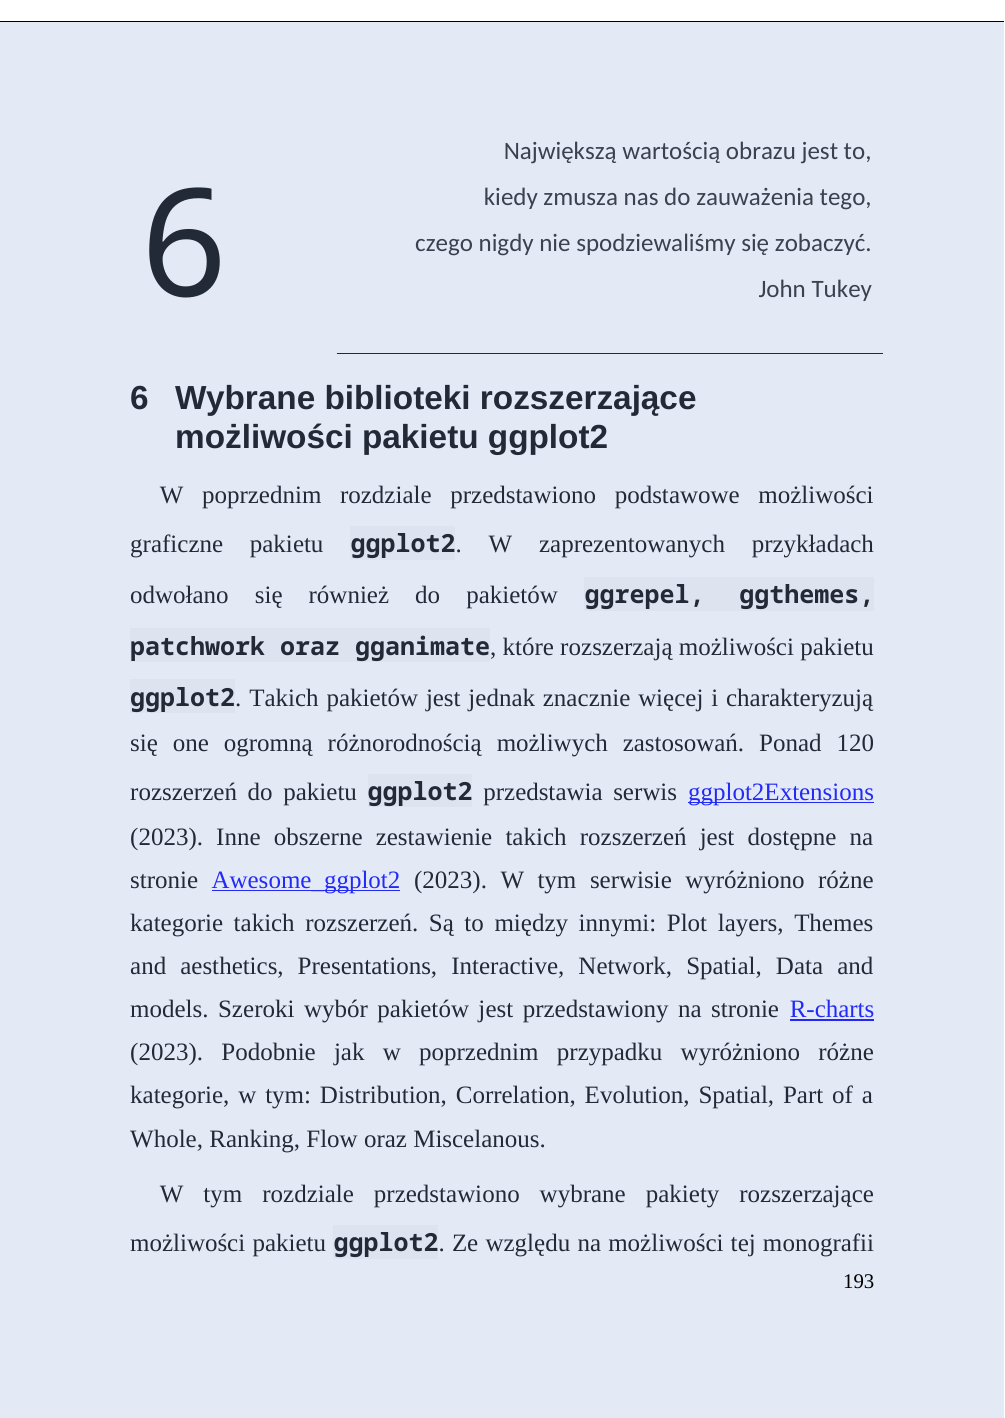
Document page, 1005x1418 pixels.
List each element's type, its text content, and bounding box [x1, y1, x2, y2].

table_cell porządkowa [130, 378, 874, 455]
table_cell disp [130, 1179, 874, 1259]
table_cell liczba cylindrów (wartości: 3, 4 i 5) [130, 480, 874, 1152]
